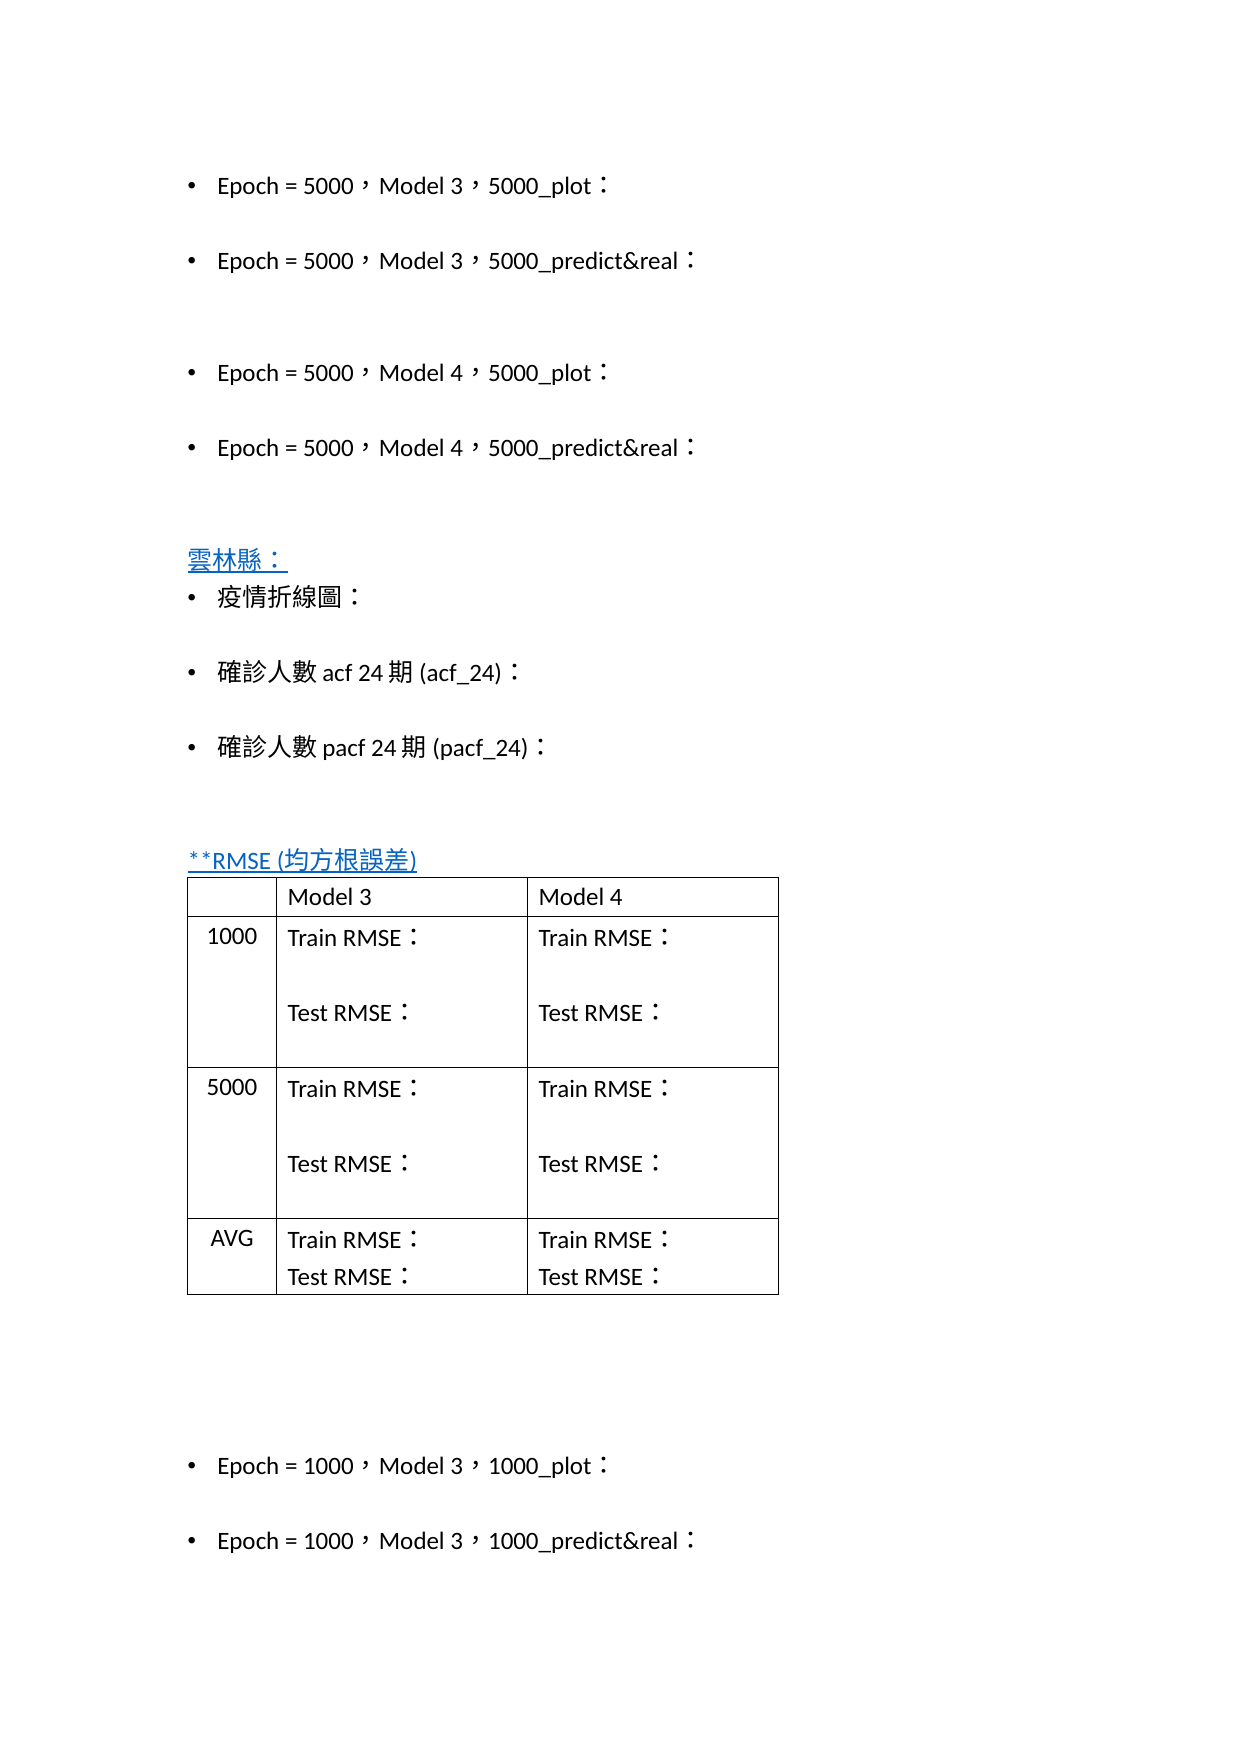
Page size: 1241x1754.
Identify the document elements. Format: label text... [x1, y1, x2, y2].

table_cell Train RMSE： Test RMSE： [277, 1219, 527, 1294]
list Epoch = 5000，Model 4，5000_plot： [187, 352, 1053, 389]
table_cell Train RMSE： Test RMSE： [528, 1219, 778, 1294]
table_cell Train RMSE： Test RMSE： [277, 1068, 527, 1218]
text 雲林縣： [187, 539, 1053, 577]
text **RMSE (均方根誤差) [187, 839, 1053, 877]
table_cell Train RMSE： Test RMSE： [528, 917, 778, 1067]
table_cell 1000 [188, 917, 276, 1067]
list Epoch = 1000，Model 3，1000_predict&real： [187, 1520, 1053, 1557]
list Epoch = 5000，Model 4，5000_predict&real： [187, 427, 1053, 464]
list 確診人數acf 24期 (acf_24)： [187, 652, 1053, 689]
list 疫情折線圖： [187, 577, 1053, 614]
table_header [188, 878, 276, 916]
table_header Model 4 [528, 878, 778, 916]
list 確診人數pacf 24期 (pacf_24)： [187, 727, 1053, 764]
list Epoch = 5000，Model 3，5000_plot： [187, 164, 1053, 202]
table_cell Train RMSE： Test RMSE： [277, 917, 527, 1067]
table_cell AVG [188, 1219, 276, 1294]
table_cell Train RMSE： Test RMSE： [528, 1068, 778, 1218]
list Epoch = 5000，Model 3，5000_predict&real： [187, 239, 1053, 277]
table_cell 5000 [188, 1068, 276, 1218]
list Epoch = 1000，Model 3，1000_plot： [187, 1445, 1053, 1482]
table_header Model 3 [277, 878, 527, 916]
